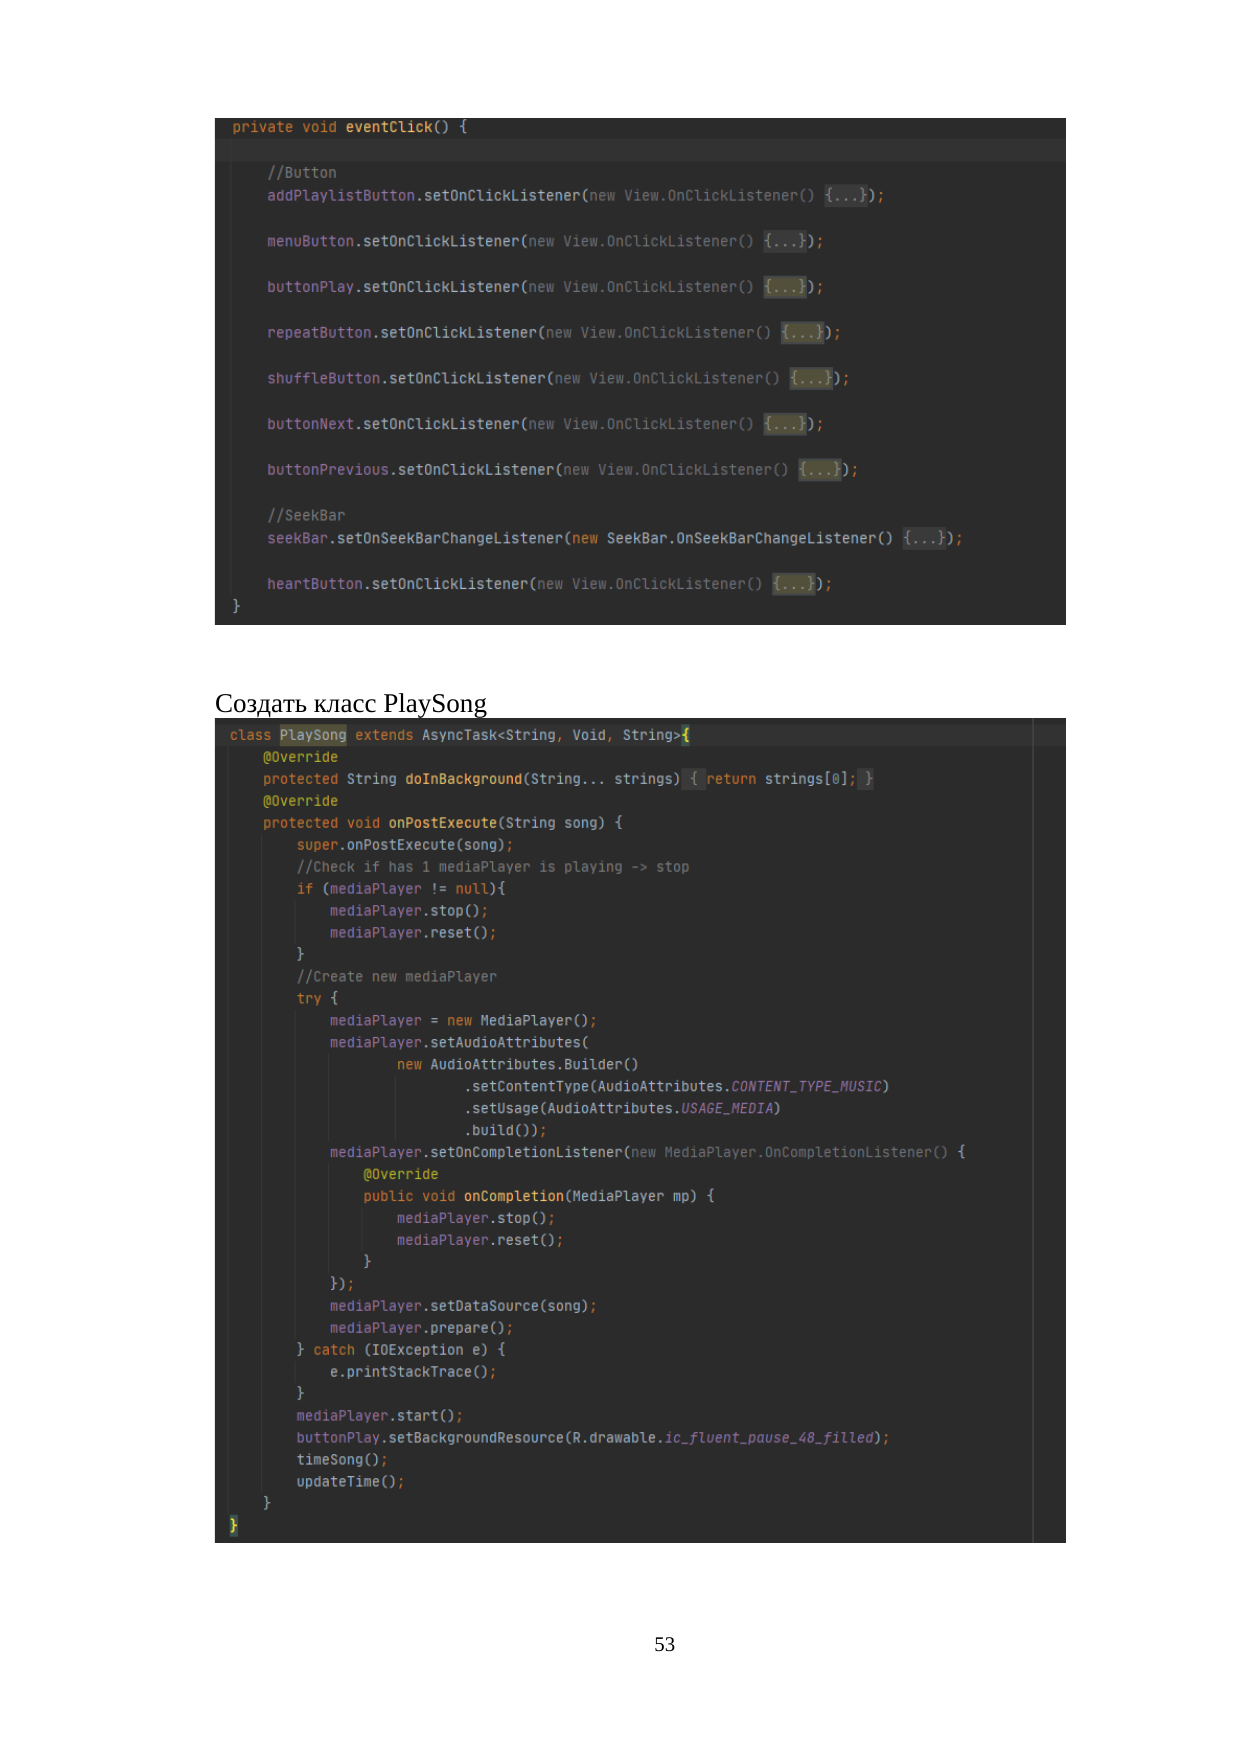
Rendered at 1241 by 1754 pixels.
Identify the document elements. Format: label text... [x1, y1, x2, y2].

picture [214, 118, 1066, 625]
text Создать класс PlaySong [177, 687, 1152, 718]
picture [214, 718, 1066, 1543]
